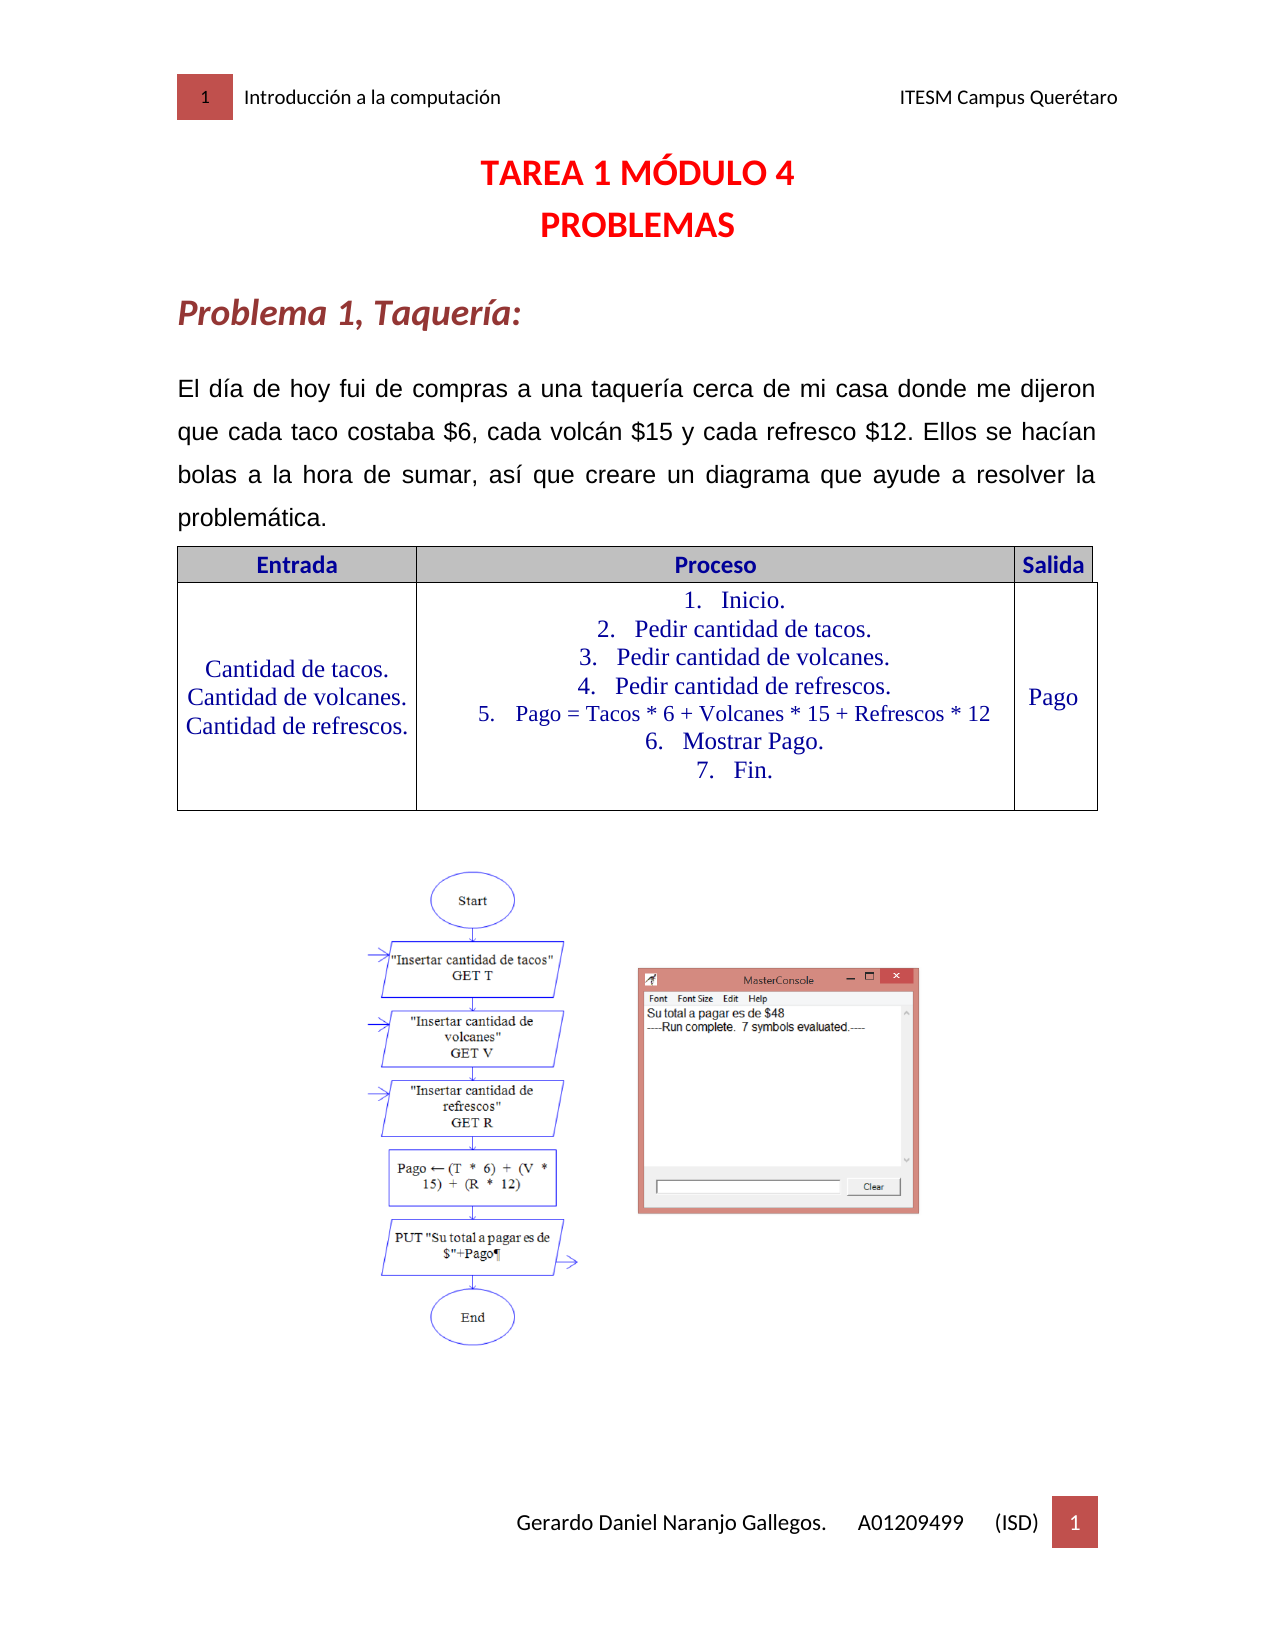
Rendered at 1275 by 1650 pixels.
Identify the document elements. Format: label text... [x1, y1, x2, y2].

table_cell Cantidad de tacos. Cantidad de volcanes. Cantidad de refrescos. [178, 583, 416, 810]
table_header Salida [1015, 547, 1092, 582]
text Problema 1, Taquería: [177, 289, 1098, 335]
text TAREA 1 MÓDULO 4 [177, 148, 1098, 194]
text El día de hoy fui de compras a una taquería cerca de mi casa donde me dijeron que cada taco costaba $6, cada volcán $15 y cada refresco $12. Ellos se hacían bolas a la hora de sumar, así que creare un diagrama que ayude a resolver la problemática. [177, 374, 1098, 532]
table_cell Inicio. Pedir cantidad de tacos. Pedir cantidad de volcanes. Pedir cantidad de refrescos. Pago = Tacos * 6 + Volcanes * 15 + Refrescos * 12 Mostrar Pago. Fin. [417, 583, 1014, 810]
picture [339, 857, 935, 1362]
table_header Proceso [417, 547, 1014, 582]
table_cell Pago [1015, 583, 1097, 810]
table_header Entrada [178, 547, 416, 582]
text PROBLEMAS [177, 201, 1098, 247]
